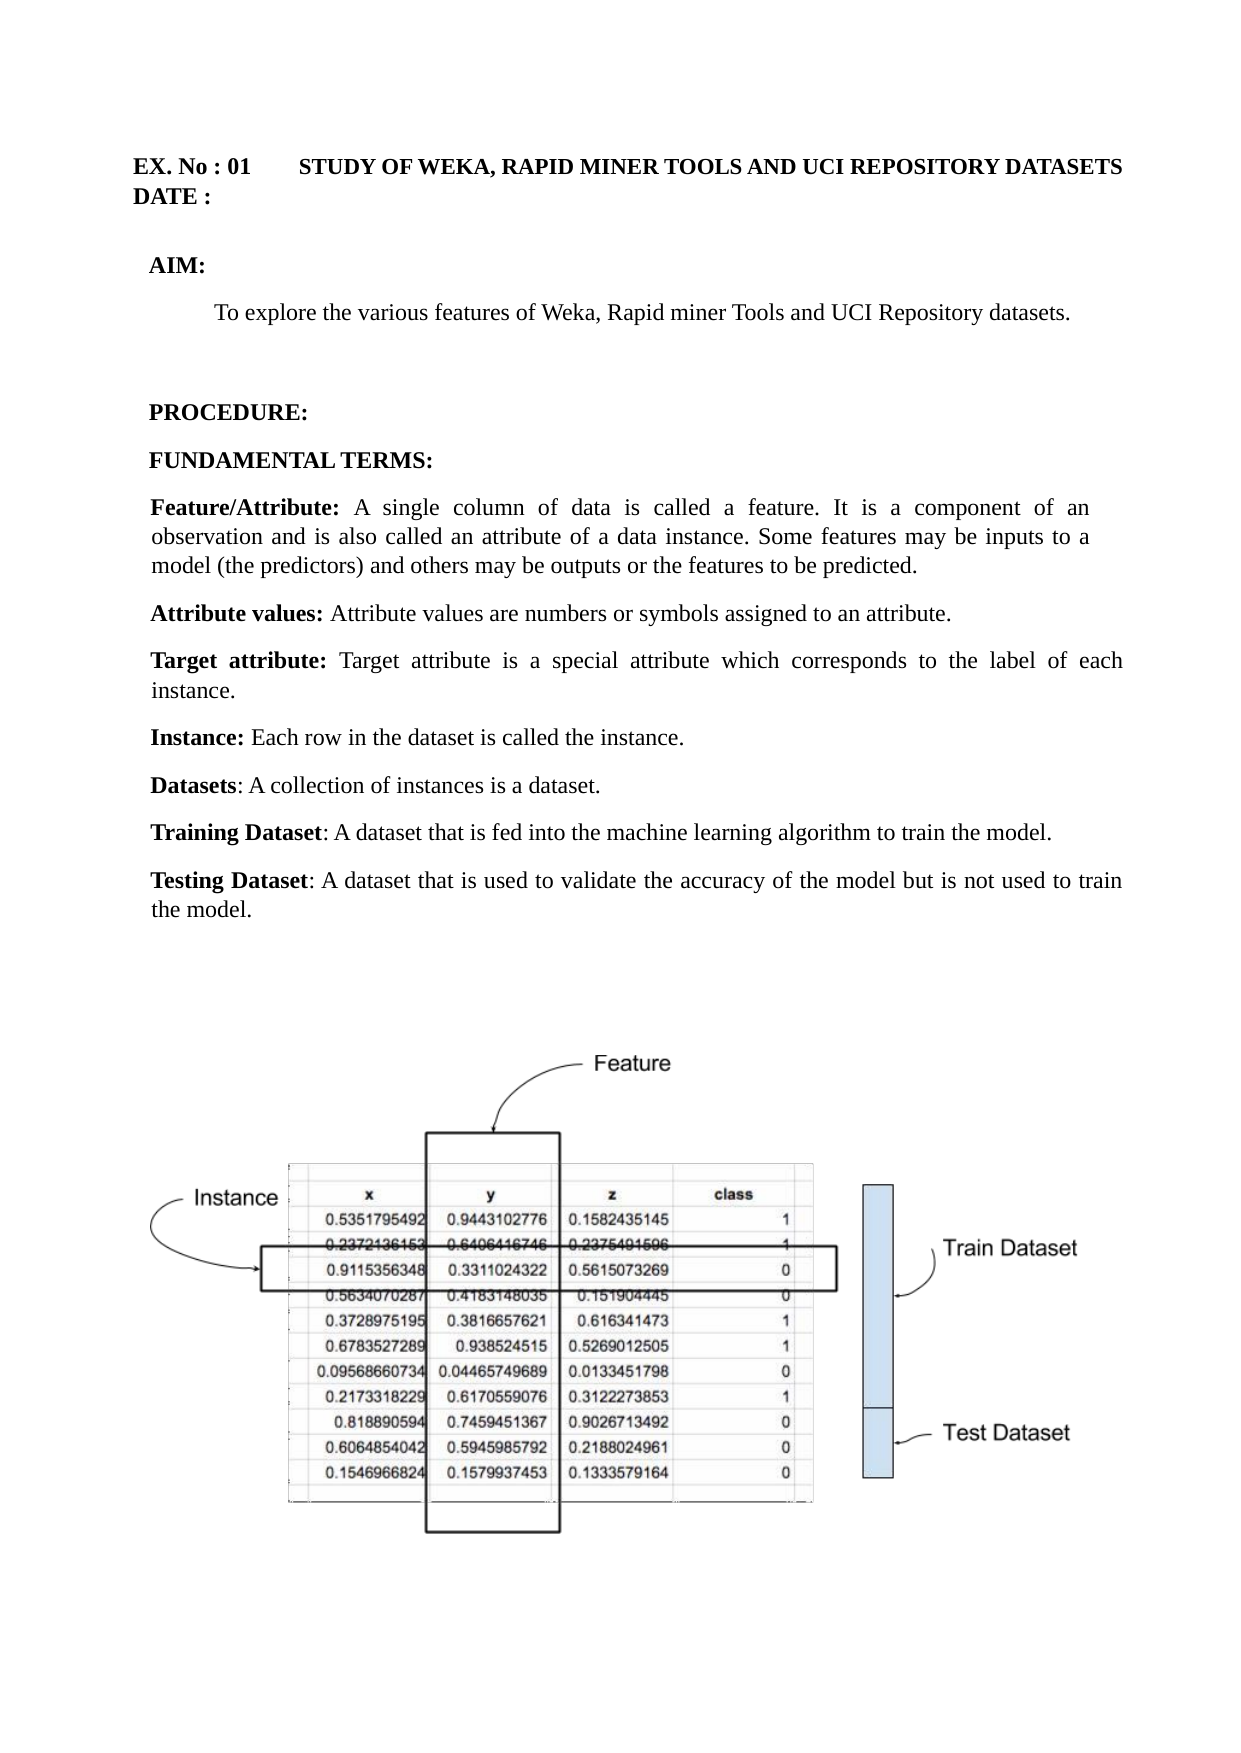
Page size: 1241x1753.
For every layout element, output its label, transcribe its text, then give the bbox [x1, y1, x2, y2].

text PROCEDURE: [149, 398, 1128, 426]
text EX. No : 01 STUDY OF WEKA, RAPID MINER TOOLS AND UCI REPOSITORY DATASETS [133, 152, 1128, 179]
picture [150, 1055, 1078, 1534]
text FUNDAMENTAL TERMS: [149, 446, 1128, 473]
text Feature/Attribute: A single column of data is called a feature. It is a component of an observation and is also called an attribute of a data instance. Some features may be inputs to a model (the predictors) and others may be outputs or the features to be predicted. [150, 493, 1091, 579]
text Attribute values: Attribute values are numbers or symbols assigned to an attribute. [150, 599, 1124, 627]
text To explore the various features of Weka, Rapid miner Tools and UCI Repository datasets. [150, 298, 1124, 326]
text AIM: [149, 251, 1128, 278]
text Datasets: A collection of instances is a dataset. [150, 771, 1124, 798]
text Target attribute: Target attribute is a special attribute which corresponds to the label of each instance. [150, 647, 1124, 703]
text Training Dataset: A dataset that is fed into the machine learning algorithm to train the model. [150, 818, 1124, 846]
text DATE : [133, 182, 1128, 209]
text Testing Dataset: A dataset that is used to validate the accuracy of the model but is not used to train the model. [150, 866, 1124, 922]
text Instance: Each row in the dataset is called the instance. [150, 723, 1124, 751]
